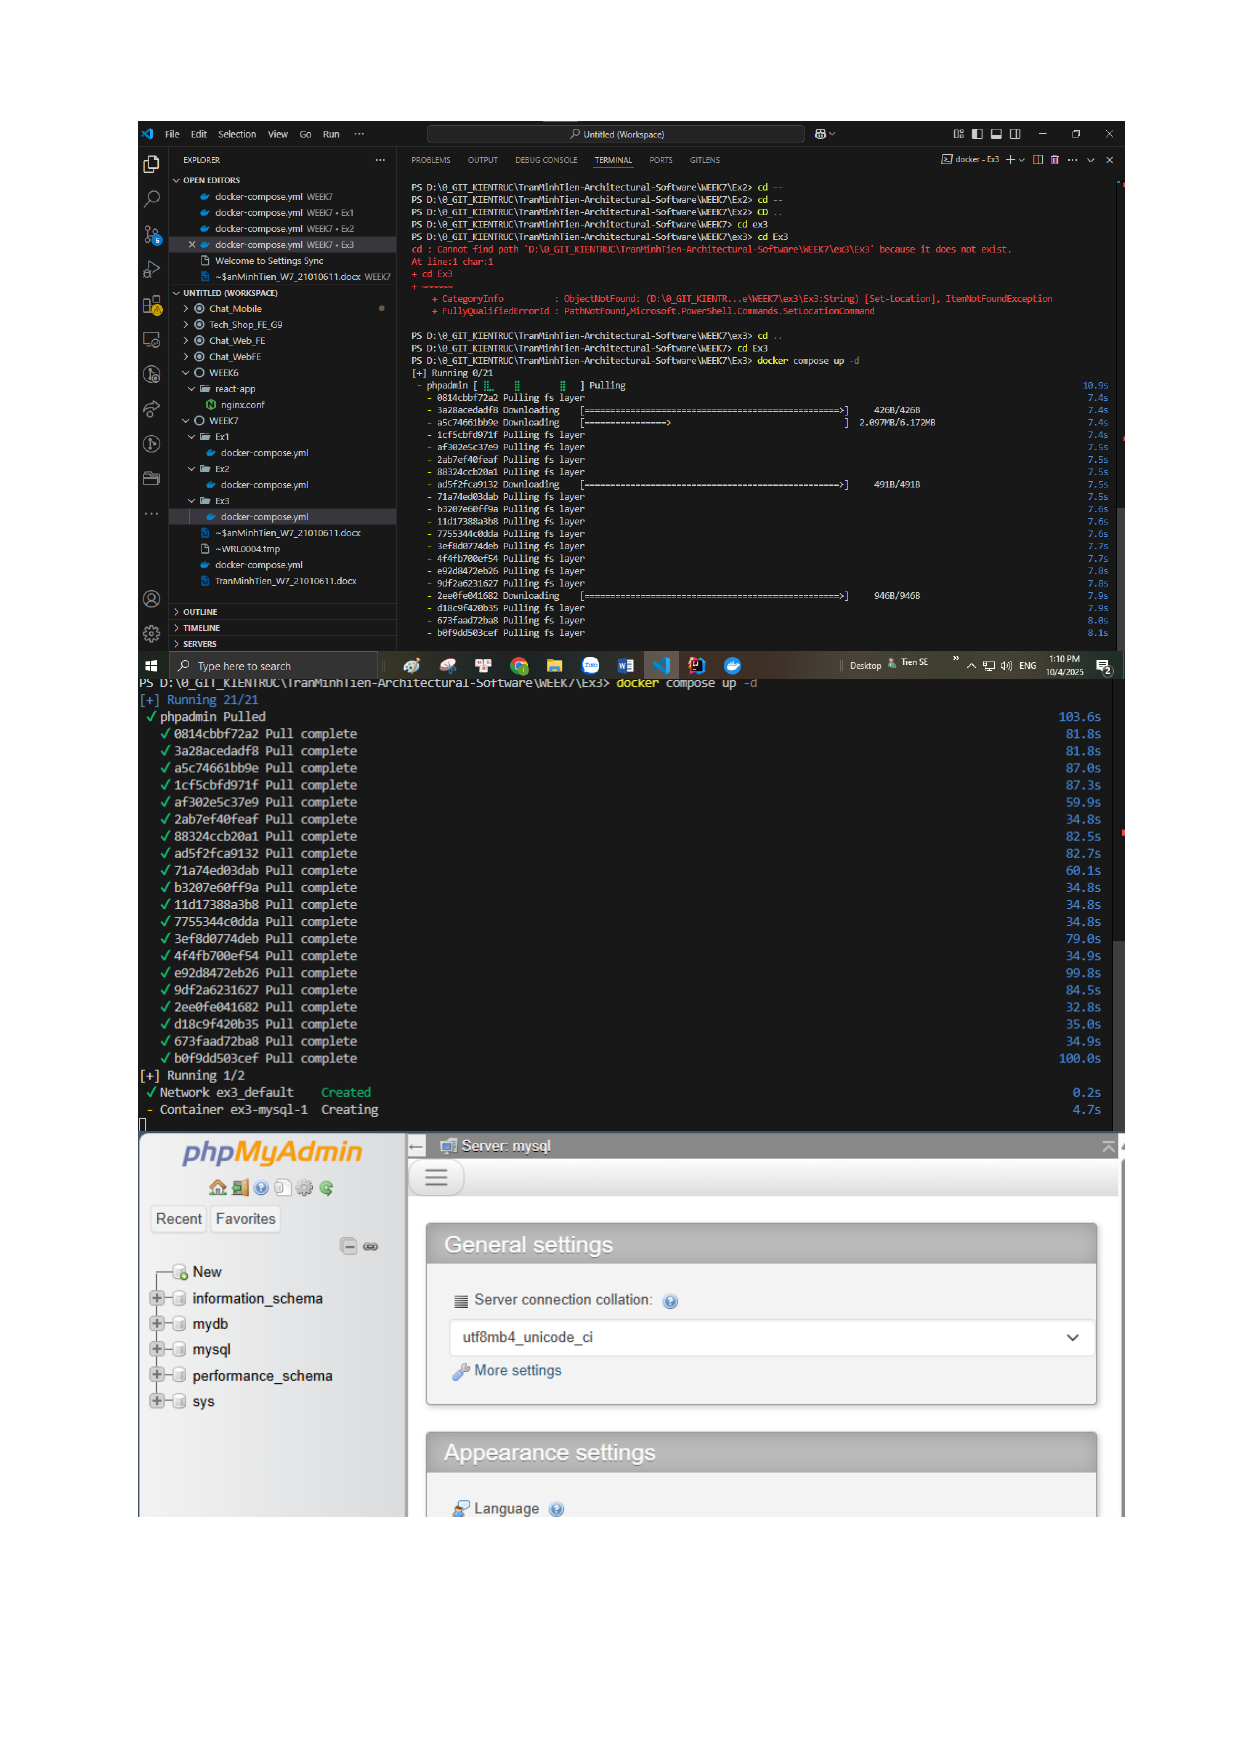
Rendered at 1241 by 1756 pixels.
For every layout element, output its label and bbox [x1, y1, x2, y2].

picture [138, 121, 1125, 1517]
